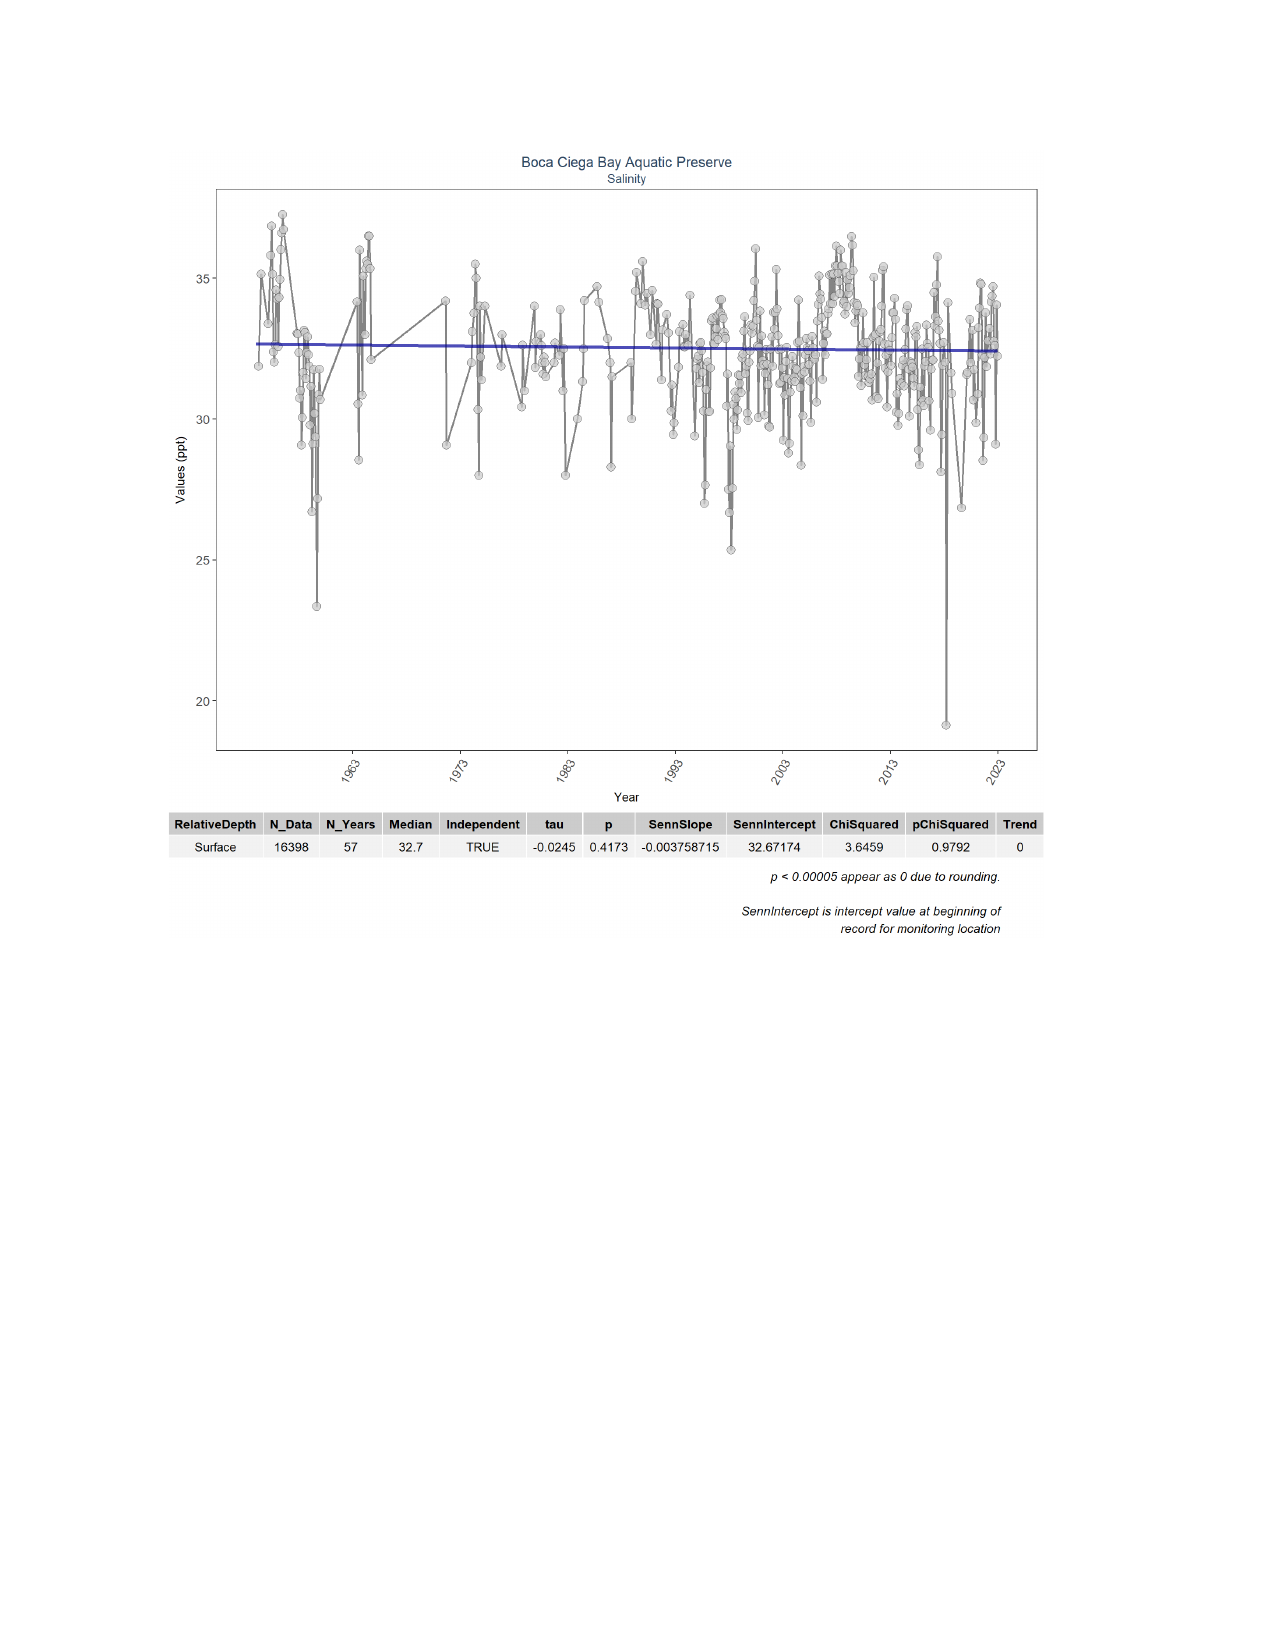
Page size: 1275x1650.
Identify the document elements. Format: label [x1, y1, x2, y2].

picture [168, 150, 1044, 938]
